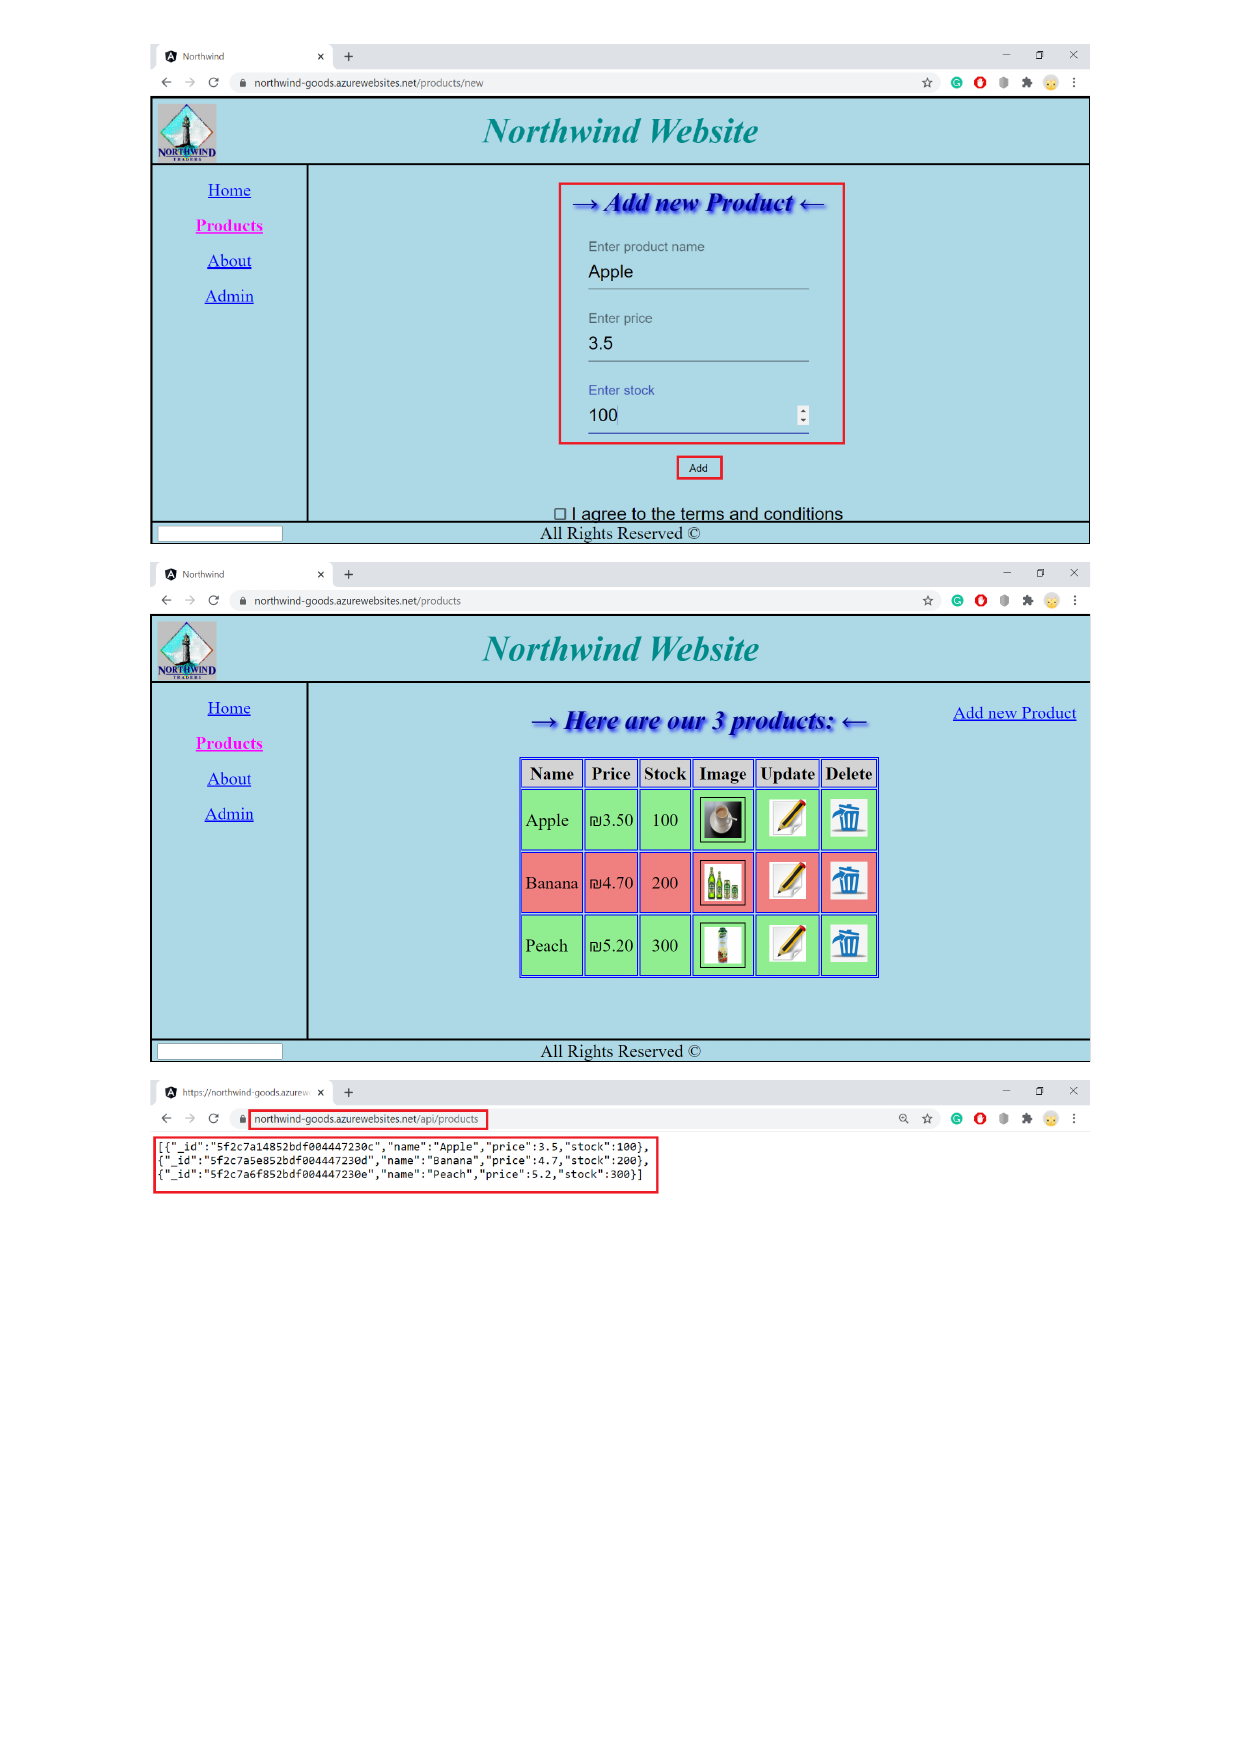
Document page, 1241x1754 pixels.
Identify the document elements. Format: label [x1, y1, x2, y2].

picture [150, 1080, 1090, 1580]
picture [150, 562, 1091, 1062]
picture [150, 44, 1090, 544]
